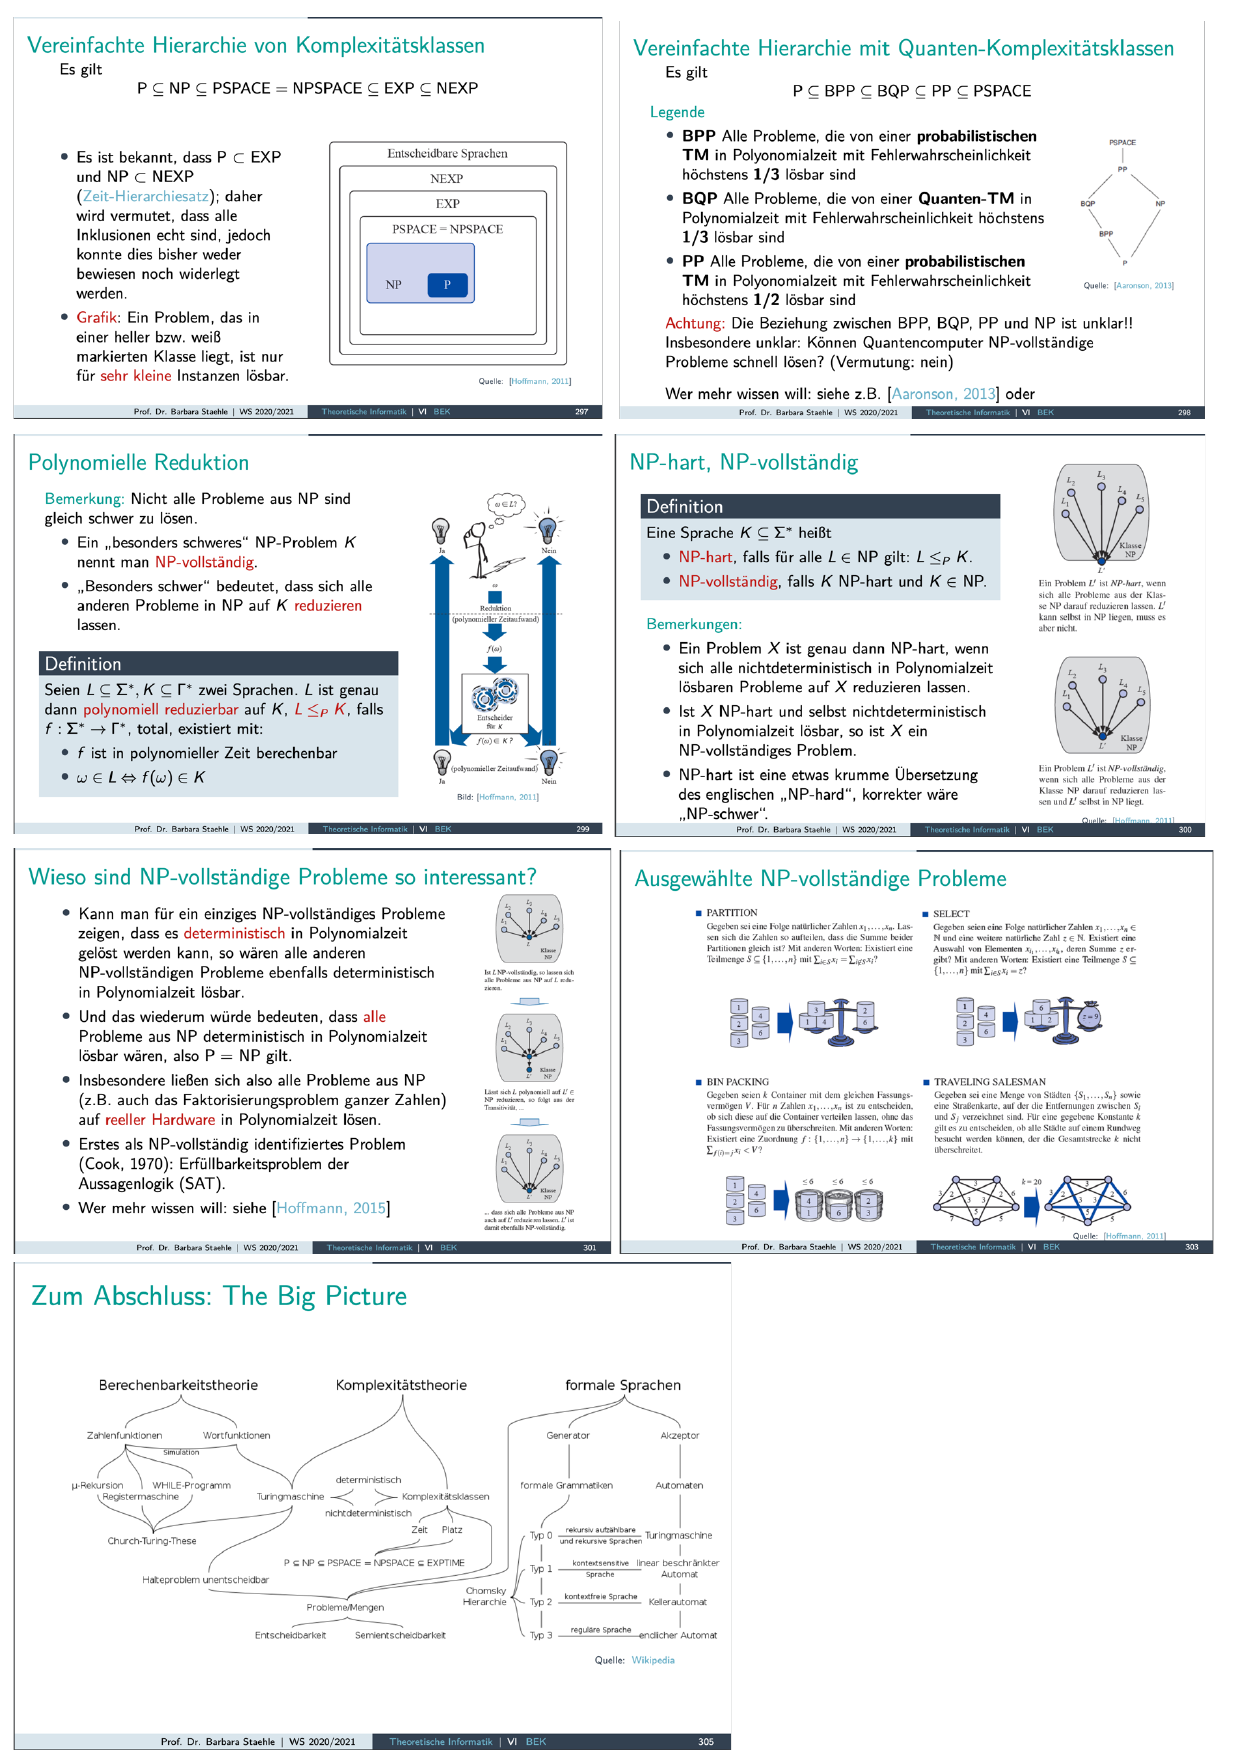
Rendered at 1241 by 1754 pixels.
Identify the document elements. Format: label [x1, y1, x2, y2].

picture [614, 434, 1205, 837]
picture [13, 1262, 732, 1750]
picture [619, 21, 1205, 419]
picture [13, 434, 603, 834]
picture [13, 848, 612, 1254]
picture [619, 850, 1214, 1254]
picture [13, 17, 603, 419]
